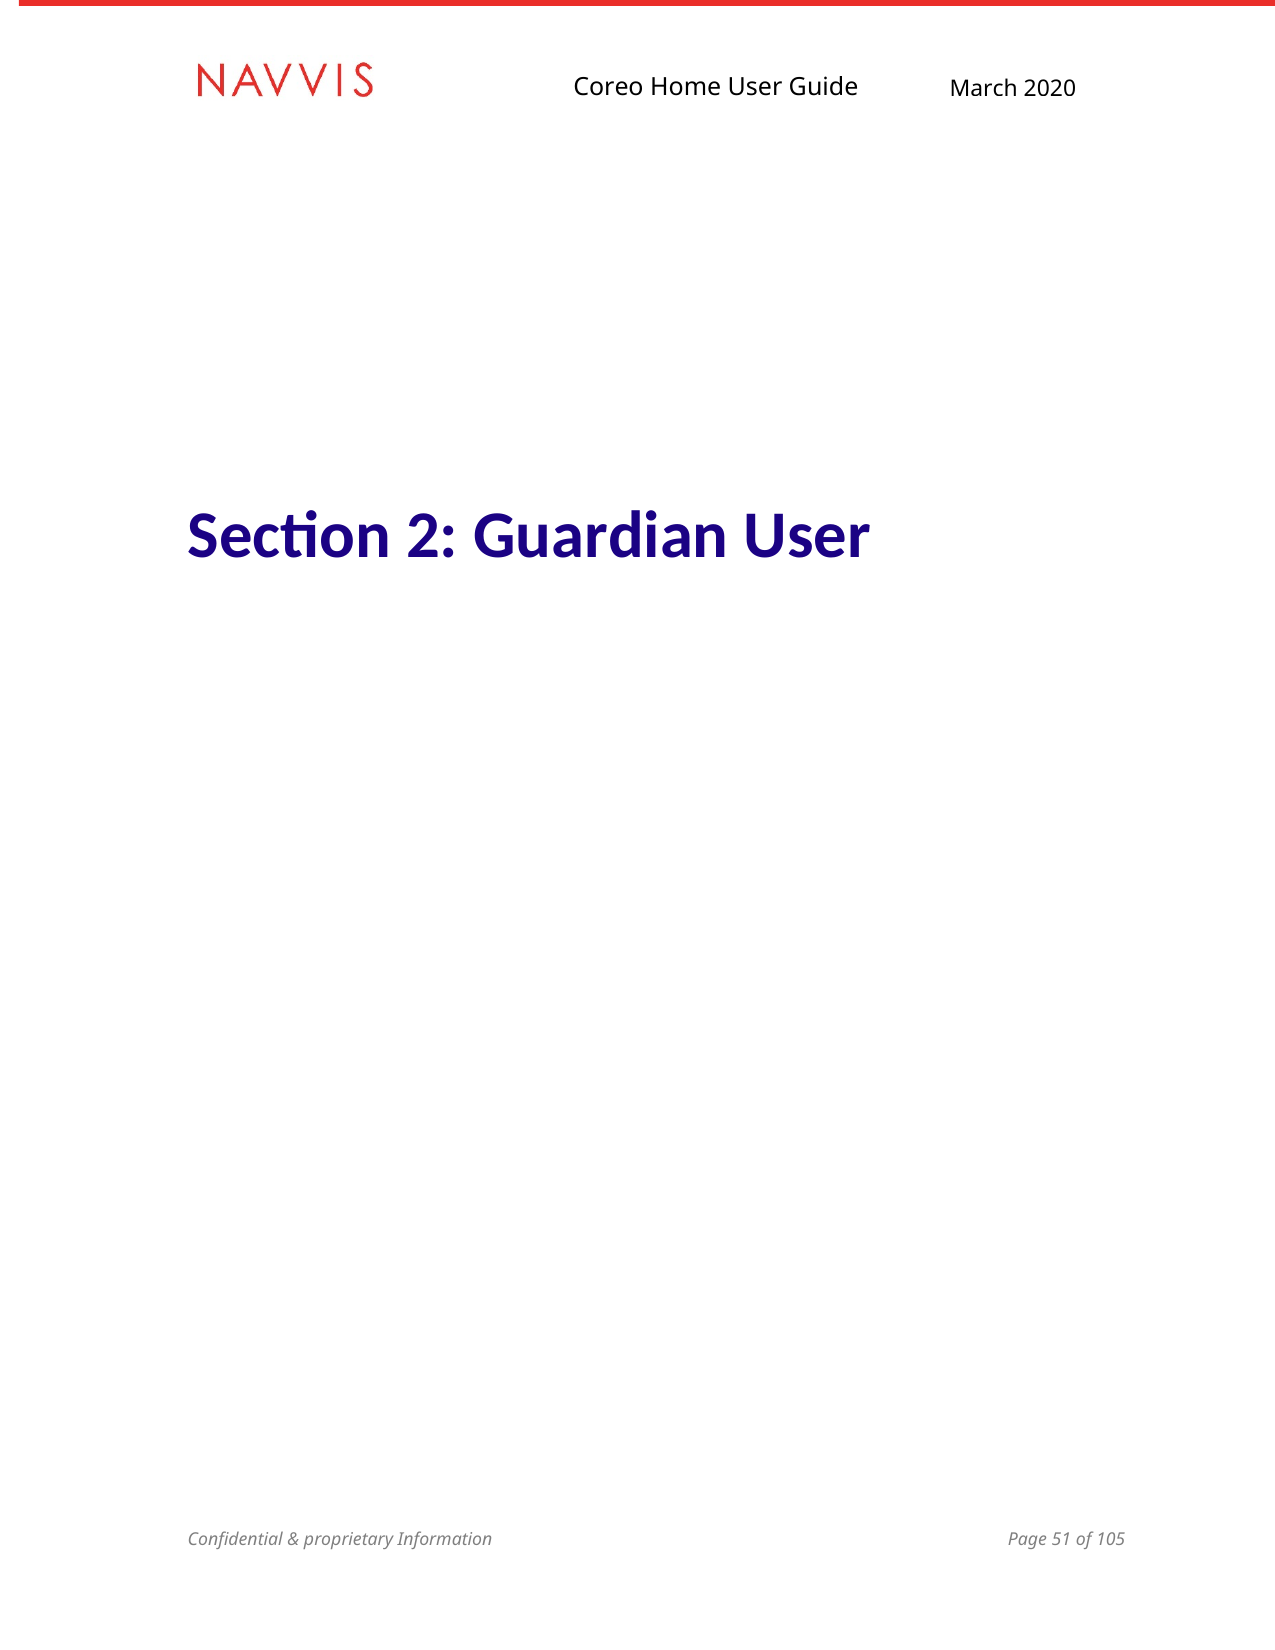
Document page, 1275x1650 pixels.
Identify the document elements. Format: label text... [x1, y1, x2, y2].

picture [187, 55, 383, 104]
title Section 2: Guardian User [187, 493, 1087, 574]
